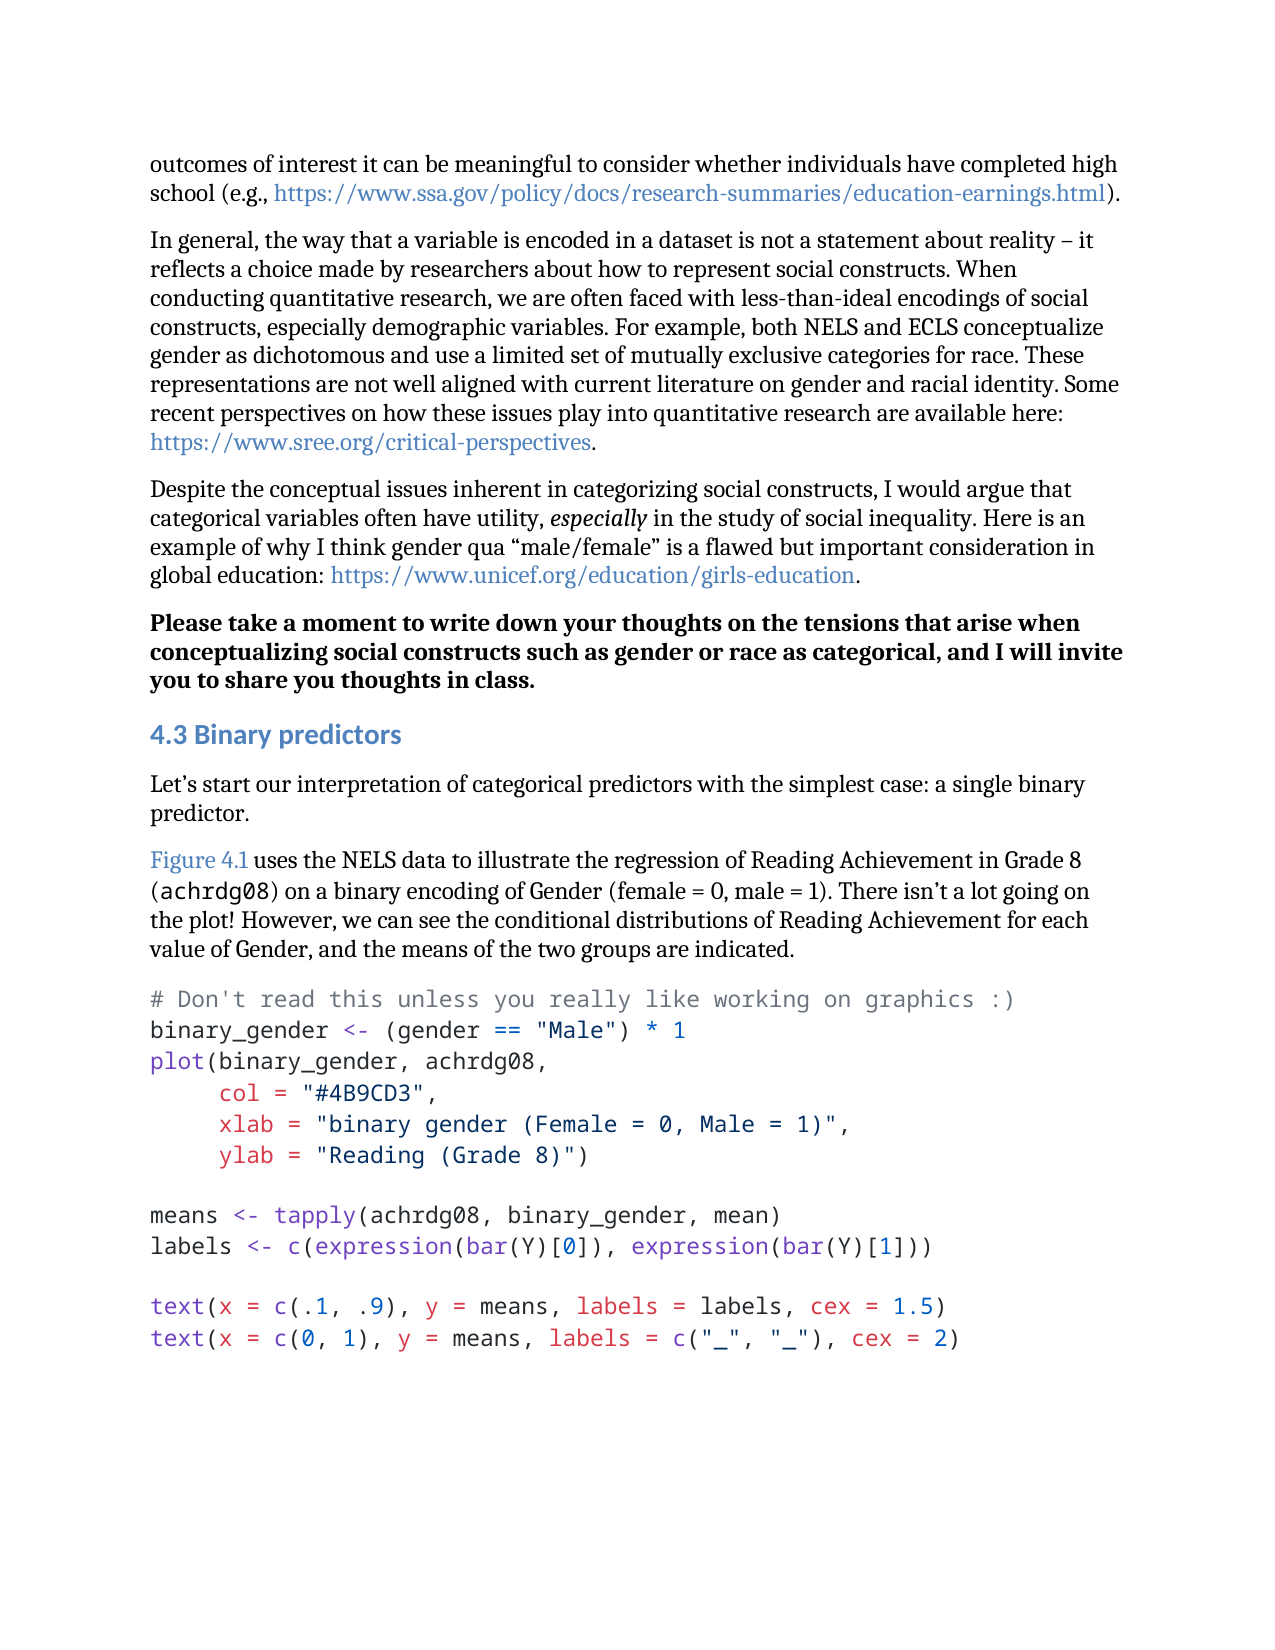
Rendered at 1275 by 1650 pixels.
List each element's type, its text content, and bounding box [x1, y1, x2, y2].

text In general, the way that a variable is encoded in a dataset is not a statement about reality – it reflects a choice made by researchers about how to represent social constructs. When conducting quantitative research, we are often faced with less-than-ideal encodings of social constructs, especially demographic variables. For example, both NELS and ECLS conceptualize gender as dichotomous and use a limited set of mutually exclusive categories for race. These representations are not well aligned with current literature on gender and racial identity. Some recent perspectives on how these issues play into quantitative research are available here: https://www.sree.org/critical-perspectives. [150, 226, 1125, 456]
text Let’s start our interpretation of categorical predictors with the simplest case: a single binary predictor. [150, 770, 1125, 828]
text Please take a moment to write down your thoughts on the tensions that arise when conceptualizing social constructs such as gender or race as categorical, and I will invite you to share you thoughts in class. [150, 609, 1125, 695]
text # Don't read this unless you really like working on graphics :) binary_gender <- (gender == "Male") * 1 plot(binary_gender, achrdg08, col = "#4B9CD3", xlab = "binary gender (Female = 0, Male = 1)", ylab = "Reading (Grade 8)") means <- tapply(achrdg08, binary_gender, mean) labels <- c(expression(bar(Y)[0]), expression(bar(Y)[1])) text(x = c(.1, .9), y = means, labels = labels, cex = 1.5) text(x = c(0, 1), y = means, labels = c("_", "_"), cex = 2) [150, 983, 1125, 1353]
text Despite the conceptual issues inherent in categorizing social constructs, I would argue that categorical variables often have utility, especially in the study of social inequality. Here is an example of why I think gender qua “male/female” is a flawed but important consideration in global education: https://www.unicef.org/education/girls-education. [150, 475, 1125, 590]
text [150, 150, 1125, 207]
subtitle 4.3 Binary predictors [150, 716, 1125, 751]
text Figure 4.1 uses the NELS data to illustrate the regression of Reading Achievement in Grade 8 (achrdg08) on a binary encoding of Gender (female = 0, male = 1). There isn’t a lot going on the plot! However, we can see the conditional distributions of Reading Achievement for each value of Gender, and the means of the two groups are indicated. [150, 846, 1125, 964]
